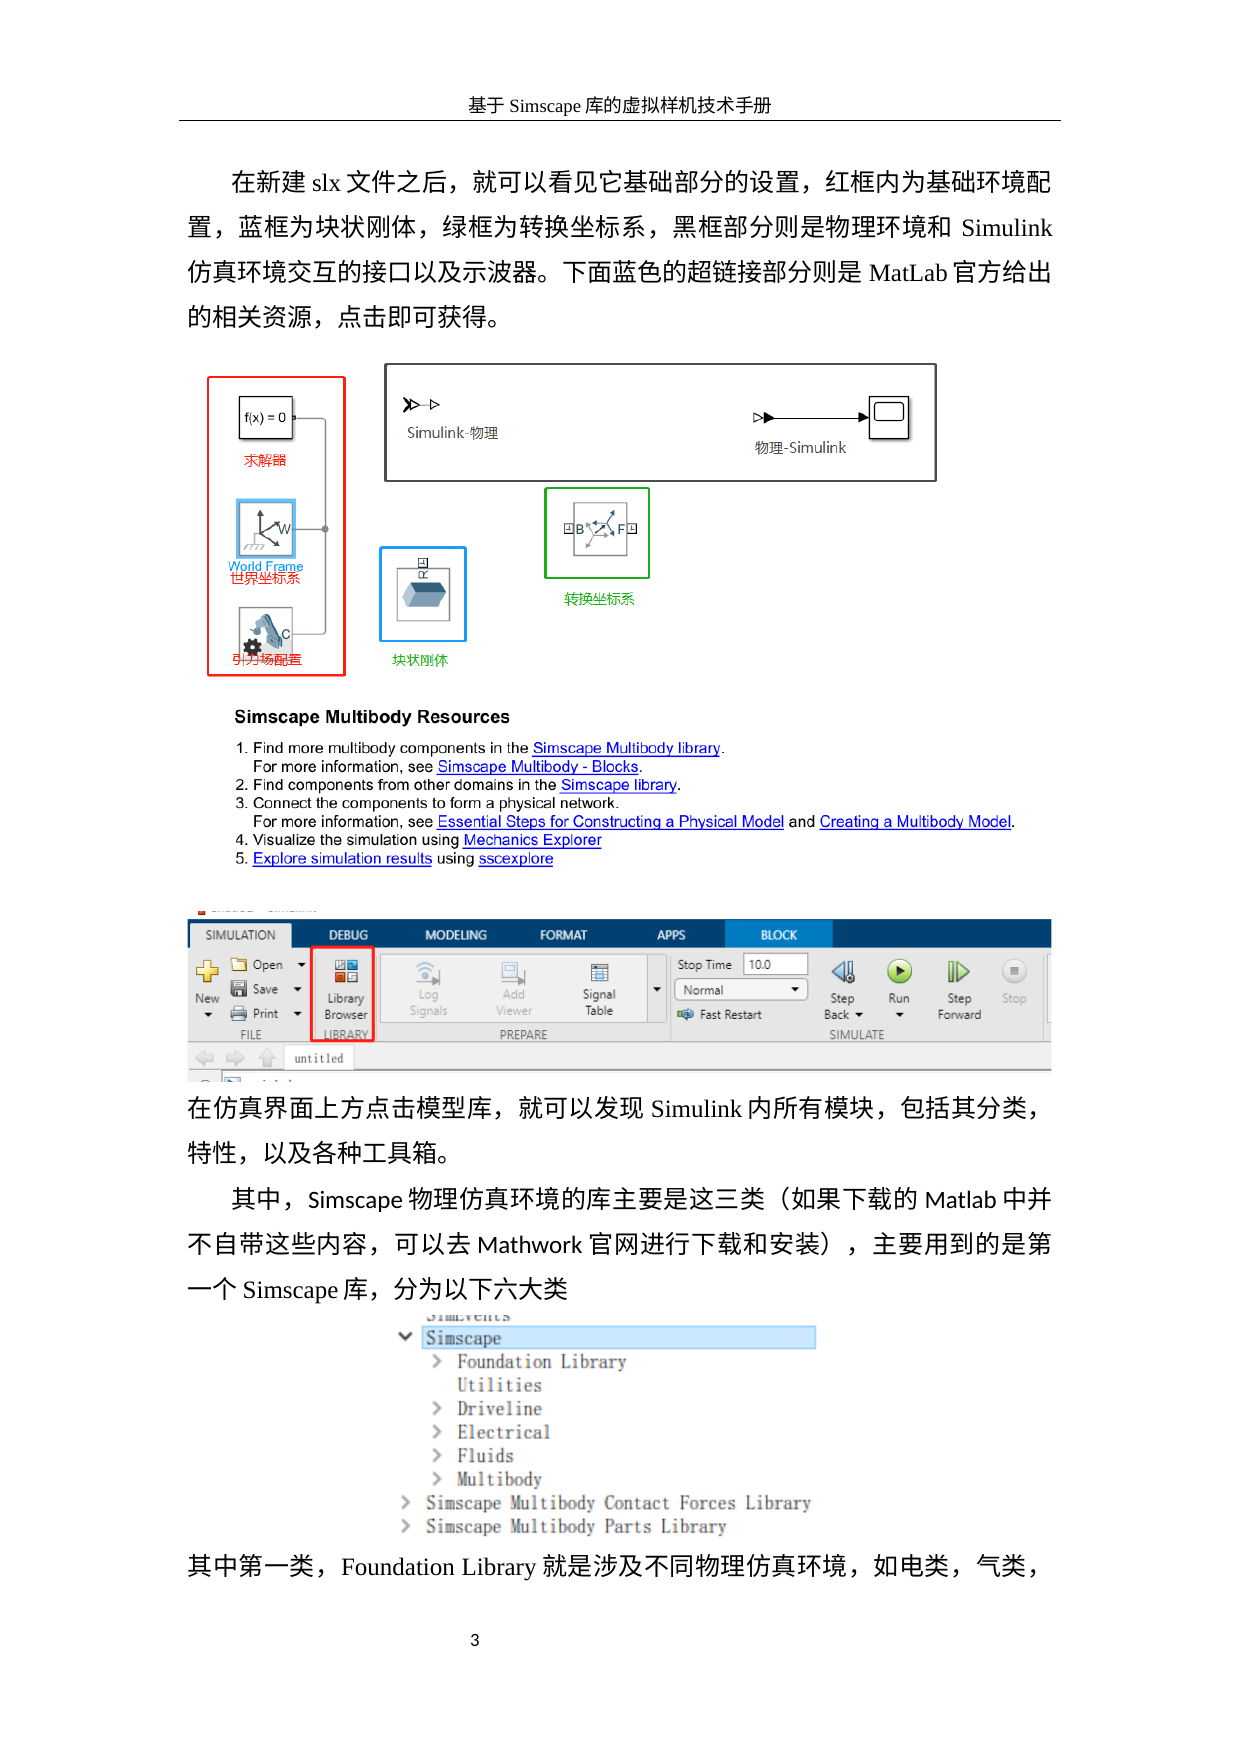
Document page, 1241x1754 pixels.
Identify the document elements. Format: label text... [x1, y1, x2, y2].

picture [188, 343, 1053, 905]
list 在仿真界面上方点击模型库，就可以发现Simulink内所有模块，包括其分类，特性，以及各种工具箱。 [187, 1088, 1053, 1170]
list 其中，Simscape物理仿真环境的库主要是这三类（如果下载的Matlab中并不自带这些内容，可以去Mathwork官网进行下载和安装），主要用到的是第一个Simscape库，分为以下六大类 [187, 1179, 1053, 1306]
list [187, 1547, 1053, 1583]
picture [397, 1315, 843, 1541]
list 在新建slx文件之后，就可以看见它基础部分的设置，红框内为基础环境配置，蓝框为块状刚体，绿框为转换坐标系，黑框部分则是物理环境和Simulink仿真环境交互的接口以及示波器。下面蓝色的超链接部分则是MatLab官方给出的相关资源，点击即可获得。 [187, 162, 1053, 334]
picture [187, 911, 1052, 1082]
